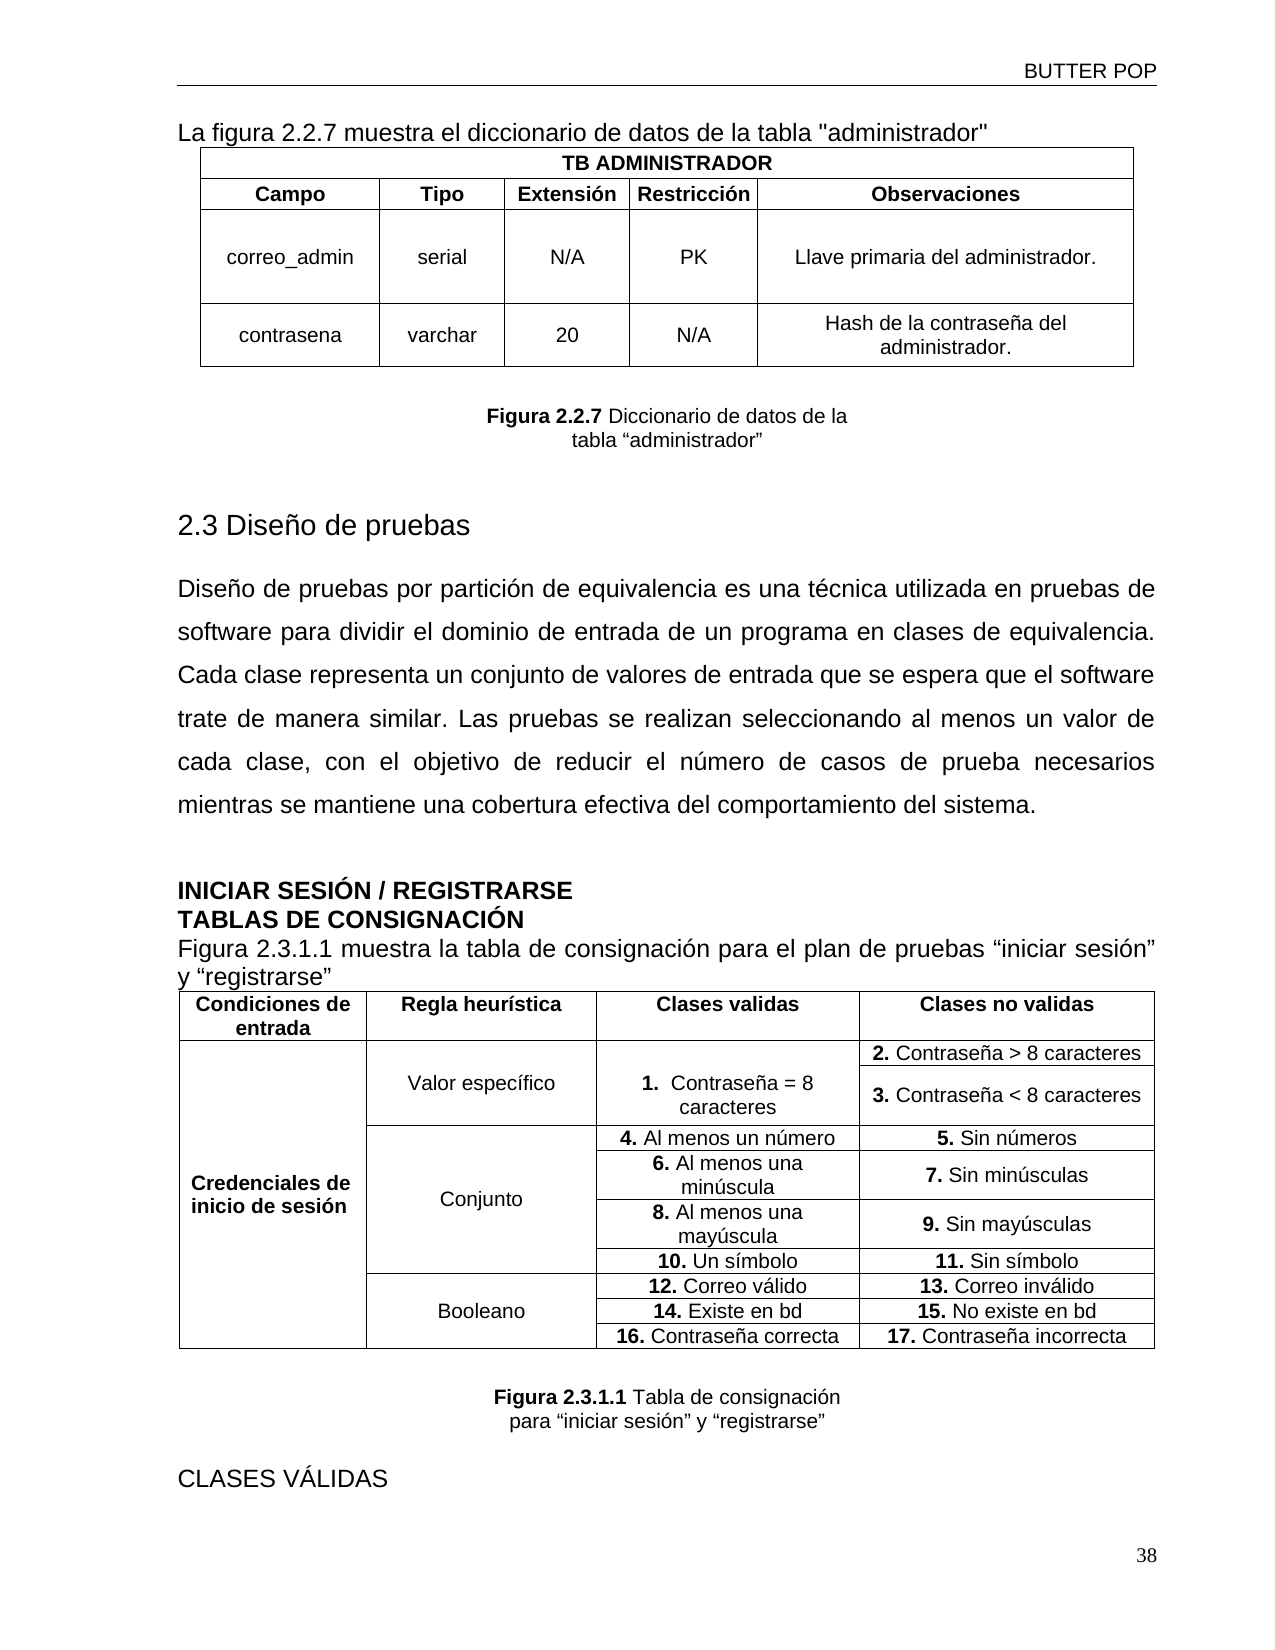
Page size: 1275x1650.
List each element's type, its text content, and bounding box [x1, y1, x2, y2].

table_cell serial [380, 210, 504, 303]
table_cell PK [630, 210, 757, 303]
table_header Clases no validas [860, 992, 1154, 1040]
table_cell 20 [505, 304, 629, 366]
table_cell Restricción [630, 179, 757, 209]
text INICIAR SESIÓN / REGISTRARSE [177, 876, 1157, 905]
table_cell N/A [630, 304, 757, 366]
table_cell 10. Un símbolo [597, 1249, 859, 1272]
table_cell Credenciales de inicio de sesión [180, 1041, 366, 1347]
table_cell Extensión [505, 179, 629, 209]
table_cell 3. Contraseña < 8 caracteres [860, 1066, 1154, 1124]
table_cell N/A [505, 210, 629, 303]
table_header Regla heurística [367, 992, 596, 1040]
text Diseño de pruebas por partición de equivalencia es una técnica utilizada en pruebas de software para dividir el dominio de entrada de un programa en clases de equivalencia. Cada clase representa un conjunto de valores de entrada que se espera que el software trate de manera similar. Las pruebas se realizan seleccionando al menos un valor de cada clase, con el objetivo de reducir el número de casos de prueba necesarios mientras se mantiene una cobertura efectiva del comportamiento del sistema. [177, 574, 1157, 819]
table_cell 15. No existe en bd [860, 1299, 1154, 1322]
table_cell 5. Sin números [860, 1126, 1154, 1149]
table_cell 4. Al menos un número [597, 1126, 859, 1149]
table_cell 7. Sin minúsculas [860, 1151, 1154, 1198]
table_cell Conjunto [367, 1126, 596, 1272]
table_cell Tipo [380, 179, 504, 209]
table_cell varchar [380, 304, 504, 366]
text TABLAS DE CONSIGNACIÓN [177, 905, 1157, 934]
text CLASES VÁLIDAS [177, 1463, 1157, 1492]
table_cell correo_admin [201, 210, 379, 303]
table_cell 11. Sin símbolo [860, 1249, 1154, 1272]
subtitle 2.3 Diseño de pruebas [177, 508, 1157, 542]
table_cell 14. Existe en bd [597, 1299, 859, 1322]
table_cell 16. Contraseña correcta [597, 1324, 859, 1347]
table_header Clases validas [597, 992, 859, 1040]
text La figura 2.2.7 muestra el diccionario de datos de la tabla "administrador" [177, 118, 1157, 147]
table_cell contrasena [201, 304, 379, 366]
table_cell 9. Sin mayúsculas [860, 1200, 1154, 1247]
table_cell 17. Contraseña incorrecta [860, 1324, 1154, 1347]
text Figura 2.3.1.1 muestra la tabla de consignación para el plan de pruebas “iniciar sesión” y “registrarse” [177, 934, 1157, 991]
table_header TB ADMINISTRADOR [201, 148, 1133, 178]
table_cell 6. Al menos una minúscula [597, 1151, 859, 1198]
table_cell 1. Contraseña = 8 caracteres [597, 1041, 859, 1124]
table_cell Observaciones [758, 179, 1133, 209]
table_cell Llave primaria del administrador. [758, 210, 1133, 303]
table_cell Valor específico [367, 1041, 596, 1124]
table_cell Campo [201, 179, 379, 209]
table_cell 8. Al menos una mayúscula [597, 1200, 859, 1247]
table_cell Booleano [367, 1274, 596, 1347]
table_cell Hash de la contraseña del administrador. [758, 304, 1133, 366]
table_header Condiciones de entrada [180, 992, 366, 1040]
table_cell 12. Correo válido [597, 1274, 859, 1297]
table_cell 2. Contraseña > 8 caracteres [860, 1041, 1154, 1065]
table_cell 13. Correo inválido [860, 1274, 1154, 1297]
